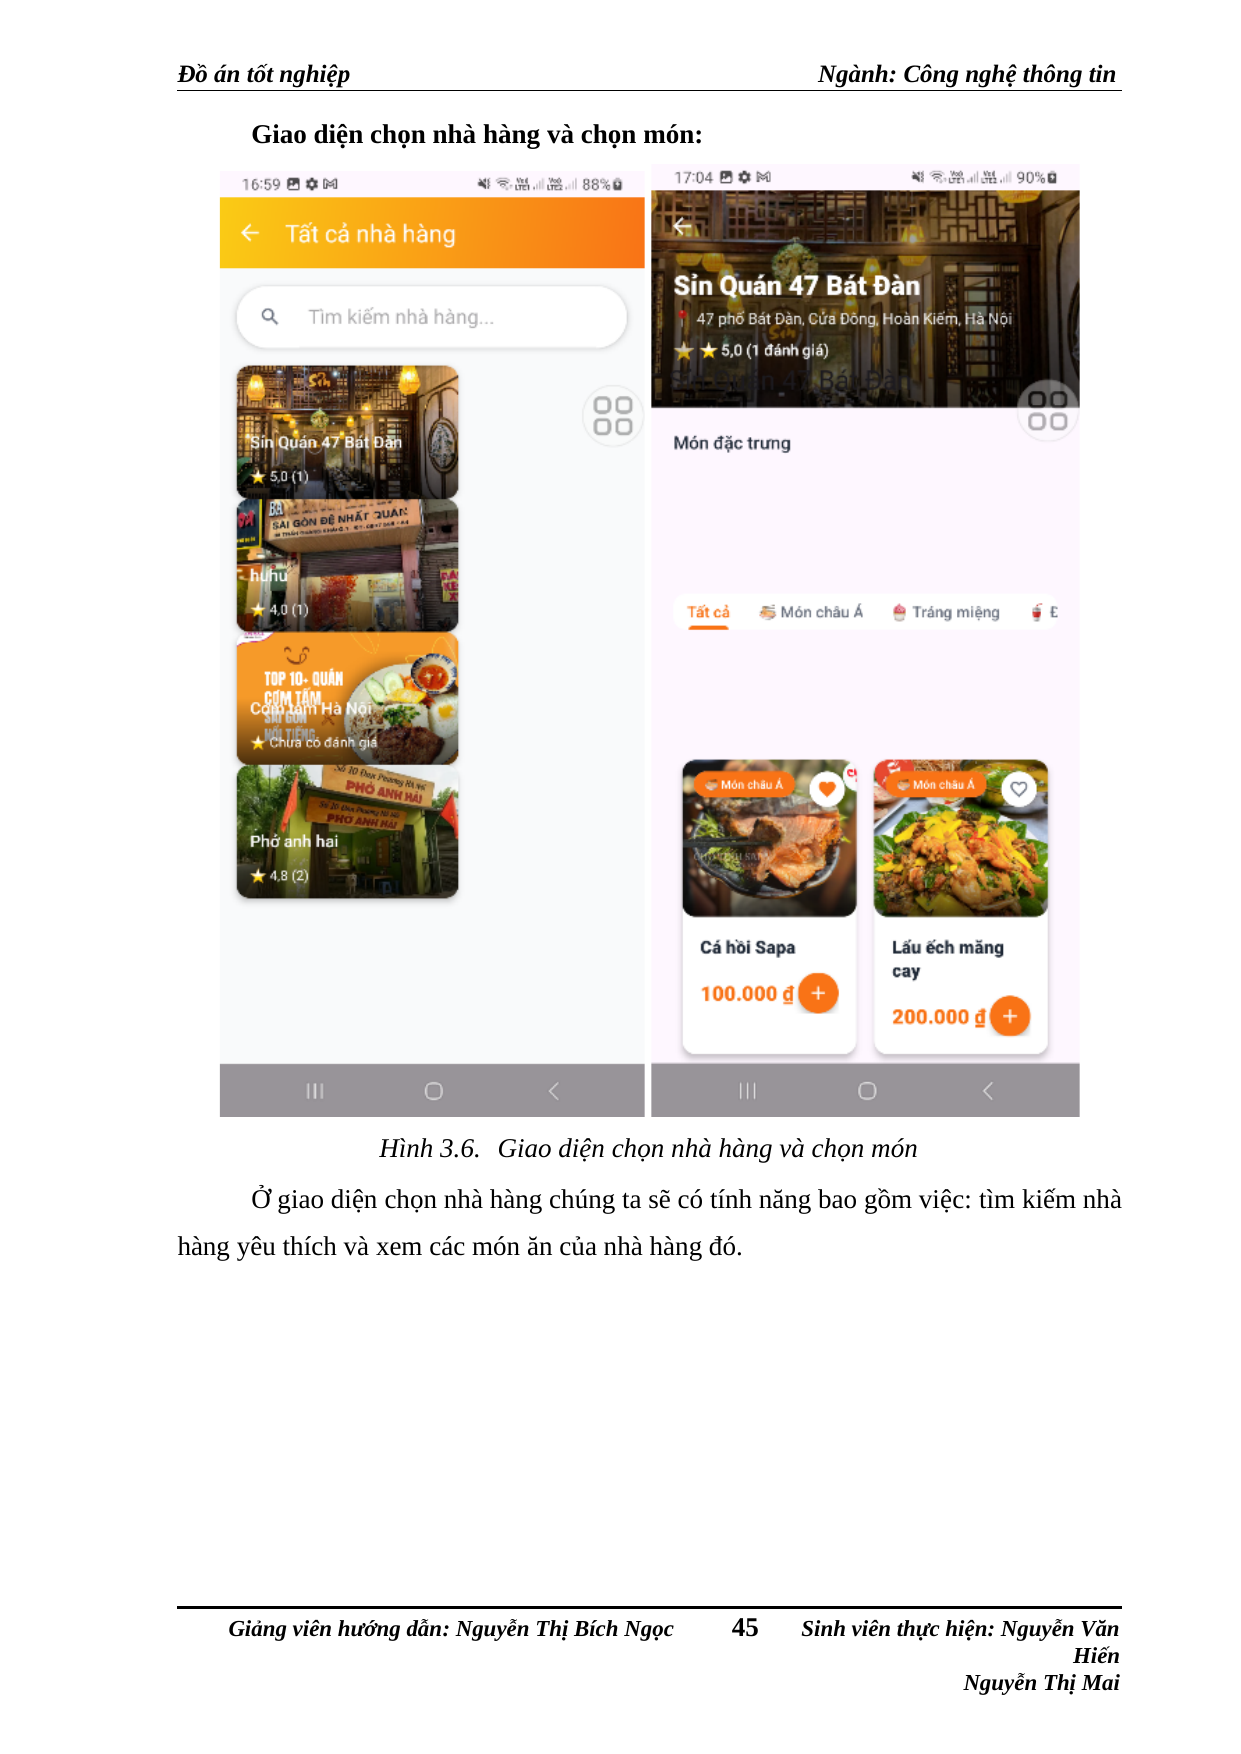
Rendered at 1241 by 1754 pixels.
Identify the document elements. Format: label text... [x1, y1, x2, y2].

picture [219, 171, 645, 1117]
text Giao diện chọn nhà hàng và chọn món: [177, 118, 1122, 149]
text Ở giao diện chọn nhà hàng chúng ta sẽ có tính năng bao gồm việc: tìm kiếm nhà hàng yêu thích và xem các món ăn của nhà hàng đó. [177, 1184, 1122, 1261]
text Giao diện chọn nhà hàng và chọn món [177, 1132, 1122, 1163]
picture [651, 164, 1080, 1117]
